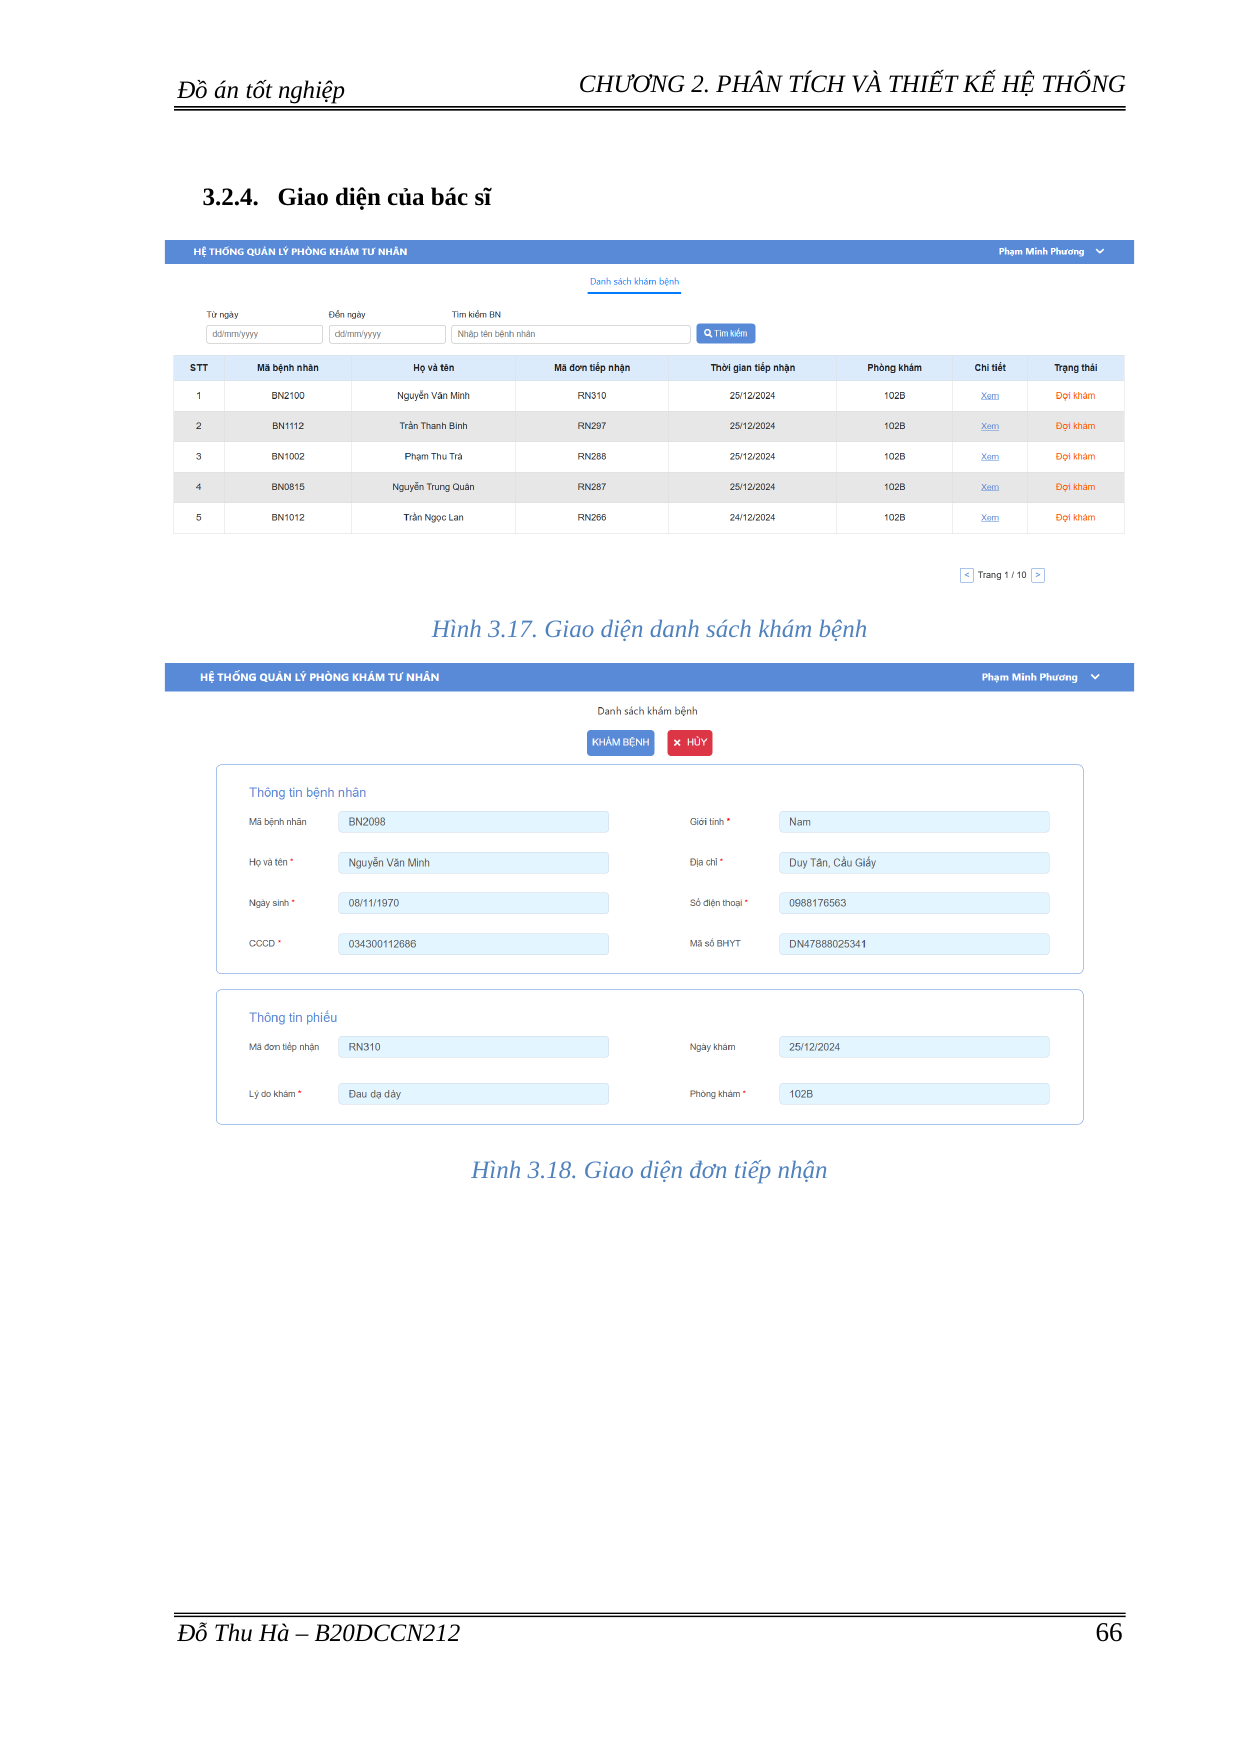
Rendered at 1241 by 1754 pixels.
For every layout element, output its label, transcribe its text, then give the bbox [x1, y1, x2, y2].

picture [164, 240, 1135, 589]
text Hình 3.18. Giao diện đơn tiếp nhận [165, 1156, 1134, 1184]
subtitle Giao diện của bác sĩ [202, 182, 1134, 211]
text Hình 3.17. Giao diện danh sách khám bệnh [165, 614, 1134, 643]
picture [164, 663, 1135, 1131]
